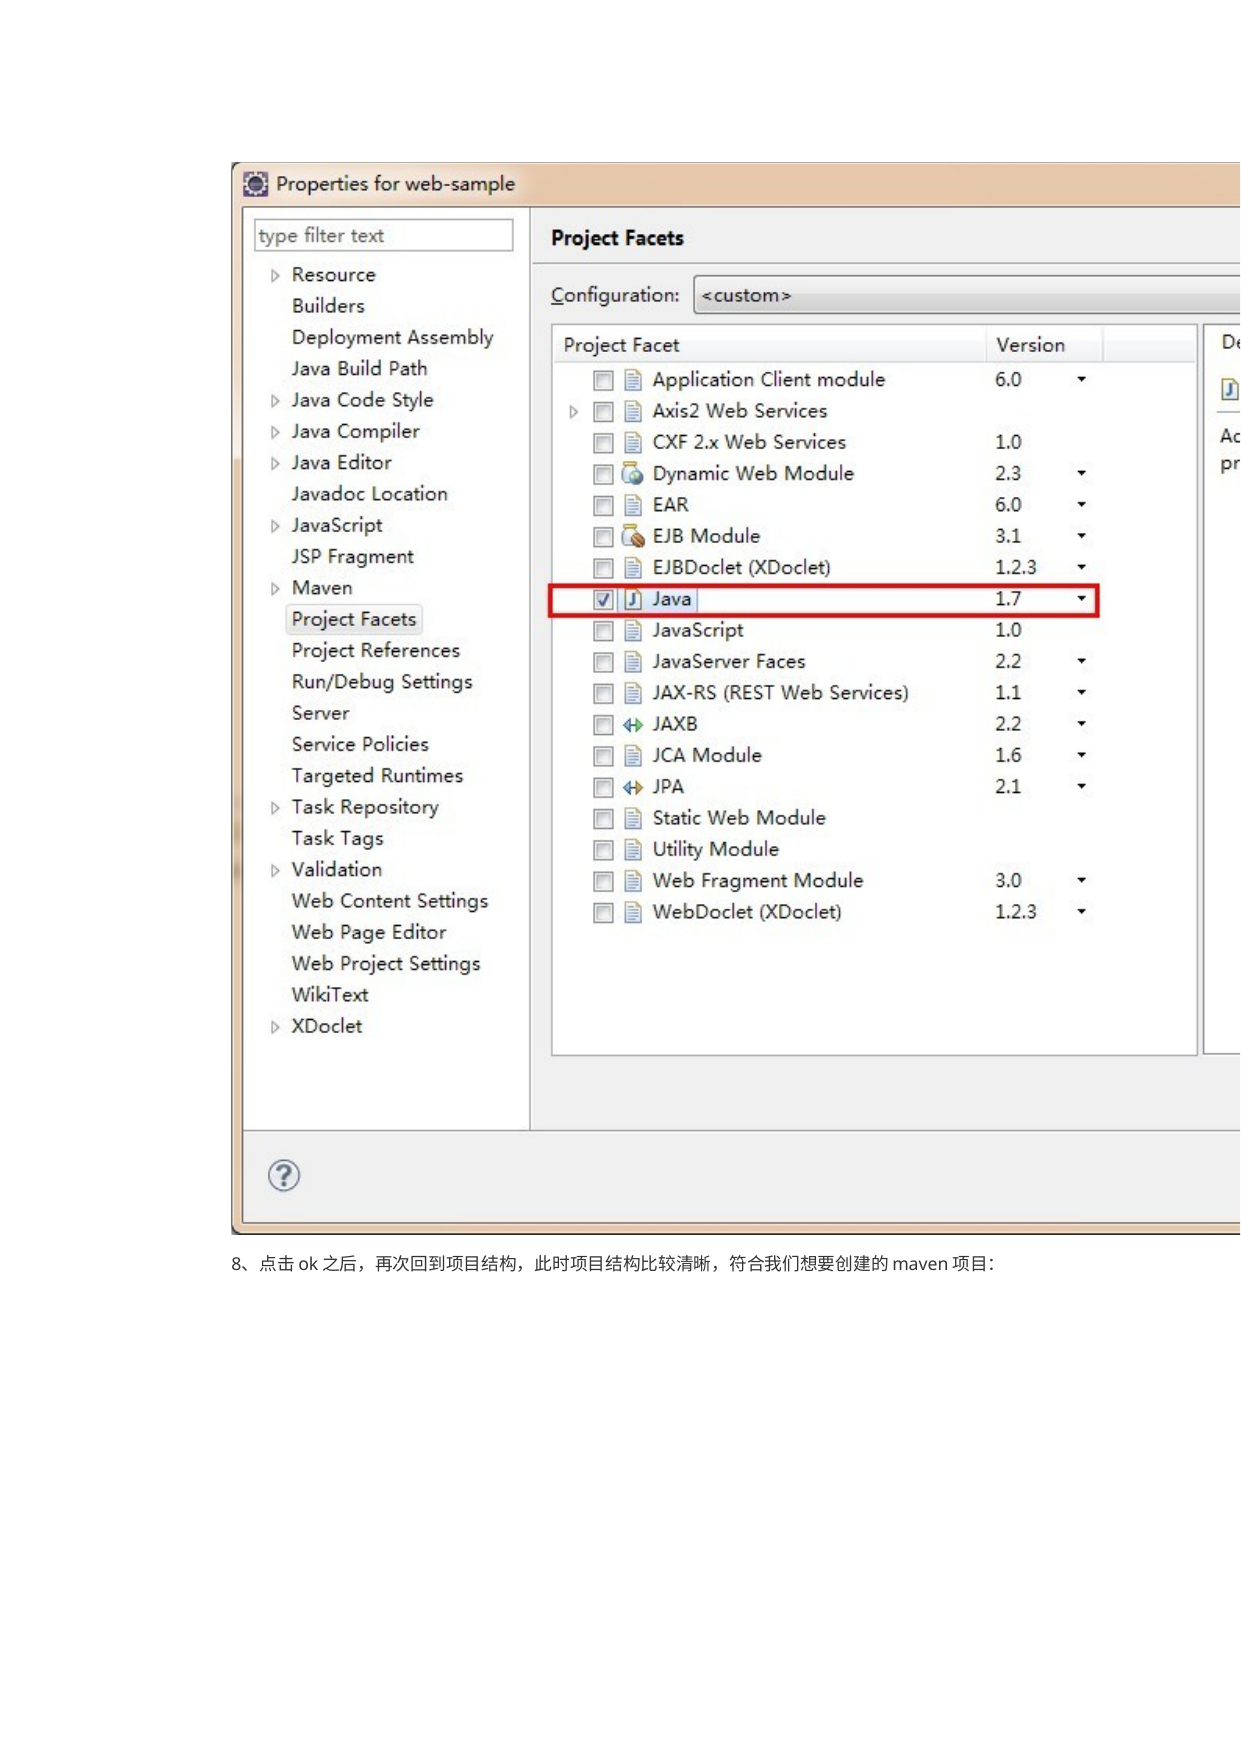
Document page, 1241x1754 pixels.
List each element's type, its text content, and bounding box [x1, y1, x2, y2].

picture [231, 162, 1241, 1235]
text 8、点击ok之后，再次回到项目结构，此时项目结构比较清晰，符合我们想要创建的maven项目： [231, 1247, 1053, 1279]
